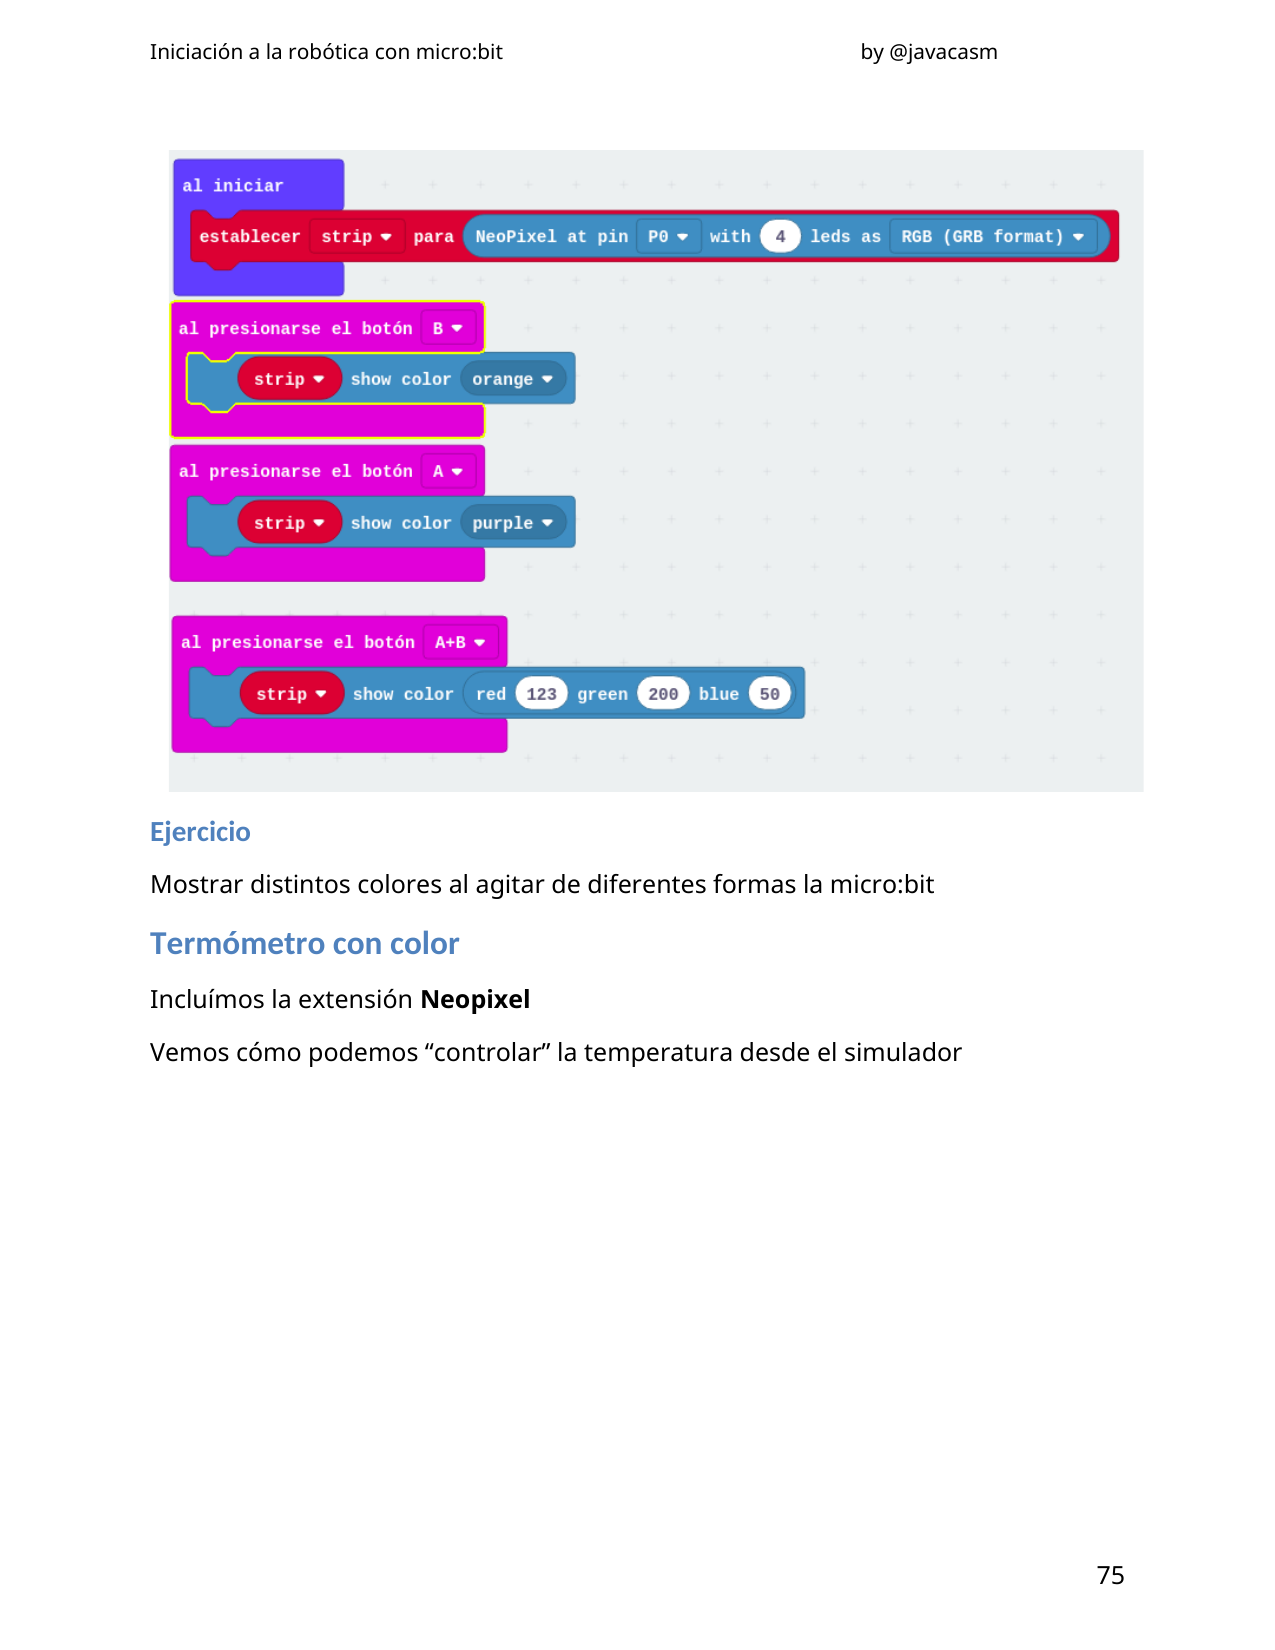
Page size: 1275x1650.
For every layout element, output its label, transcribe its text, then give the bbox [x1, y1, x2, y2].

text Incluímos la extensión Neopixel [150, 981, 1125, 1015]
subtitle Ejercicio [150, 813, 1125, 848]
subtitle Termómetro con color [150, 922, 1125, 963]
text Vemos cómo podemos “controlar” la temperatura desde el simulador [150, 1034, 1125, 1068]
picture [168, 150, 1144, 792]
text Mostrar distintos colores al agitar de diferentes formas la micro:bit [150, 867, 1125, 901]
